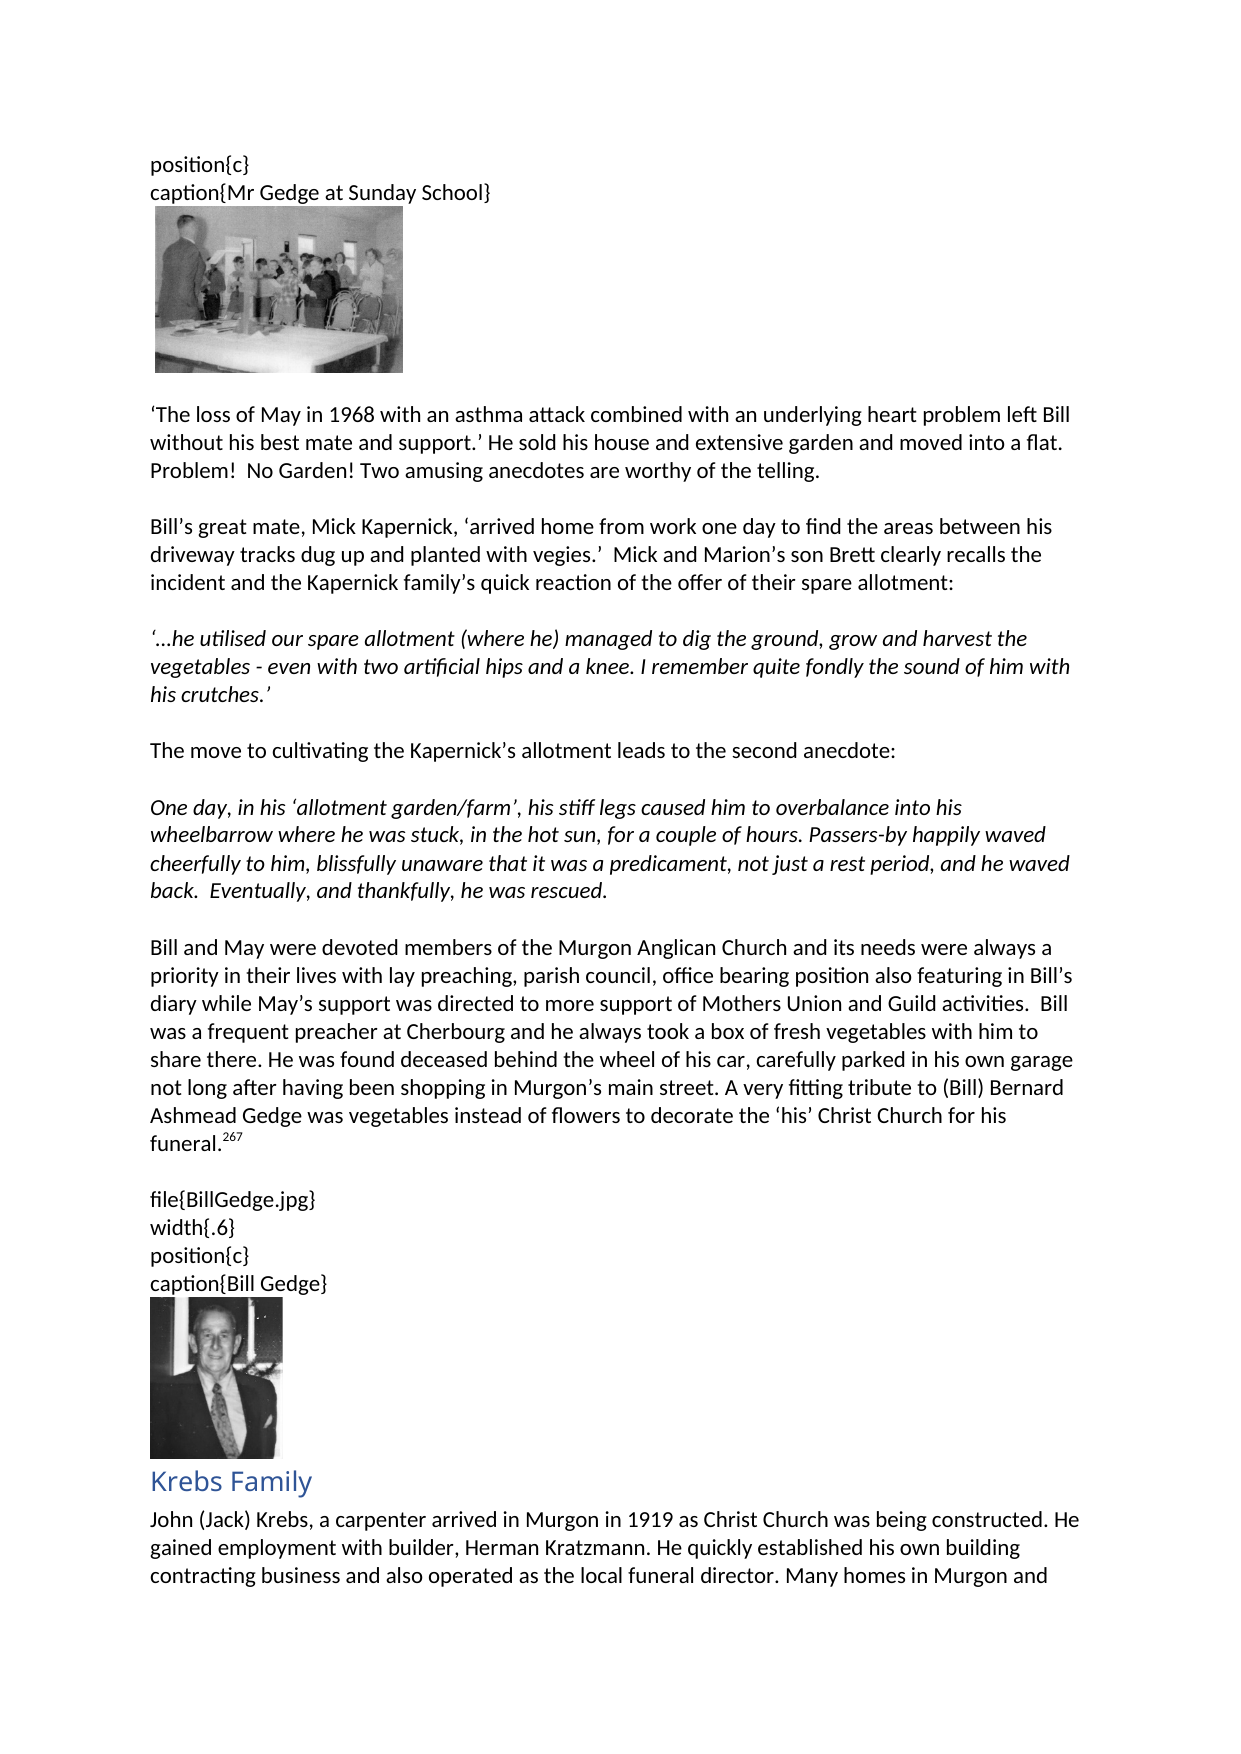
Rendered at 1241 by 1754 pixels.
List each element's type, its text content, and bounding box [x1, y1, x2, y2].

text caption{Mr Gedge at Sunday School} [150, 178, 1090, 206]
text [150, 1505, 1090, 1589]
subtitle Krebs Family [150, 1462, 1090, 1499]
text ‘…he utilised our spare allotment (where he) managed to dig the ground, grow and harvest the vegetables - even with two artificial hips and a knee. I remember quite fondly the sound of him with his crutches.’ [150, 624, 1090, 708]
text Bill and May were devoted members of the Murgon Anglican Church and its needs were always a priority in their lives with lay preaching, parish council, office bearing position also featuring in Bill’s diary while May’s support was directed to more support of Mothers Union and Guild activities. Bill was a frequent preacher at Cherbourg and he always took a box of fresh vegetables with him to share there. He was found deceased behind the wheel of his car, carefully parked in his own garage not long after having been shopping in Murgon’s main street. A very fitting tribute to (Bill) Bernard Ashmead Gedge was vegetables instead of flowers to decorate the ‘his’ Christ Church for his funeral. [150, 933, 1090, 1157]
text The move to cultivating the Kapernick’s allotment leads to the second anecdote: [150, 737, 1090, 764]
text position{c} [150, 150, 1090, 178]
text position{c} [150, 1241, 1090, 1269]
text ‘The loss of May in 1968 with an asthma attack combined with an underlying heart problem left Bill without his best mate and support.’ He sold his house and extensive garden and moved into a flat. Problem! No Garden! Two amusing anecdotes are worthy of the telling. [150, 400, 1090, 484]
picture [155, 206, 403, 373]
picture [150, 1297, 283, 1459]
text caption{Bill Gedge} [150, 1269, 1090, 1297]
text One day, in his ‘allotment garden/farm’, his stiff legs caused him to overbalance into his wheelbarrow where he was stuck, in the hot sun, for a couple of hours. Passers-by happily waved cheerfully to him, blissfully unaware that it was a predicament, not just a rest period, and he waved back. Eventually, and thankfully, he was rescued. [150, 793, 1090, 905]
text file{BillGedge.jpg} [150, 1185, 1090, 1213]
text width{.6} [150, 1213, 1090, 1241]
text Bill’s great mate, Mick Kapernick, ‘arrived home from work one day to find the areas between his driveway tracks dug up and planted with vegies.’ Mick and Marion’s son Brett clearly recalls the incident and the Kapernick family’s quick reaction of the offer of their spare allotment: [150, 512, 1090, 596]
